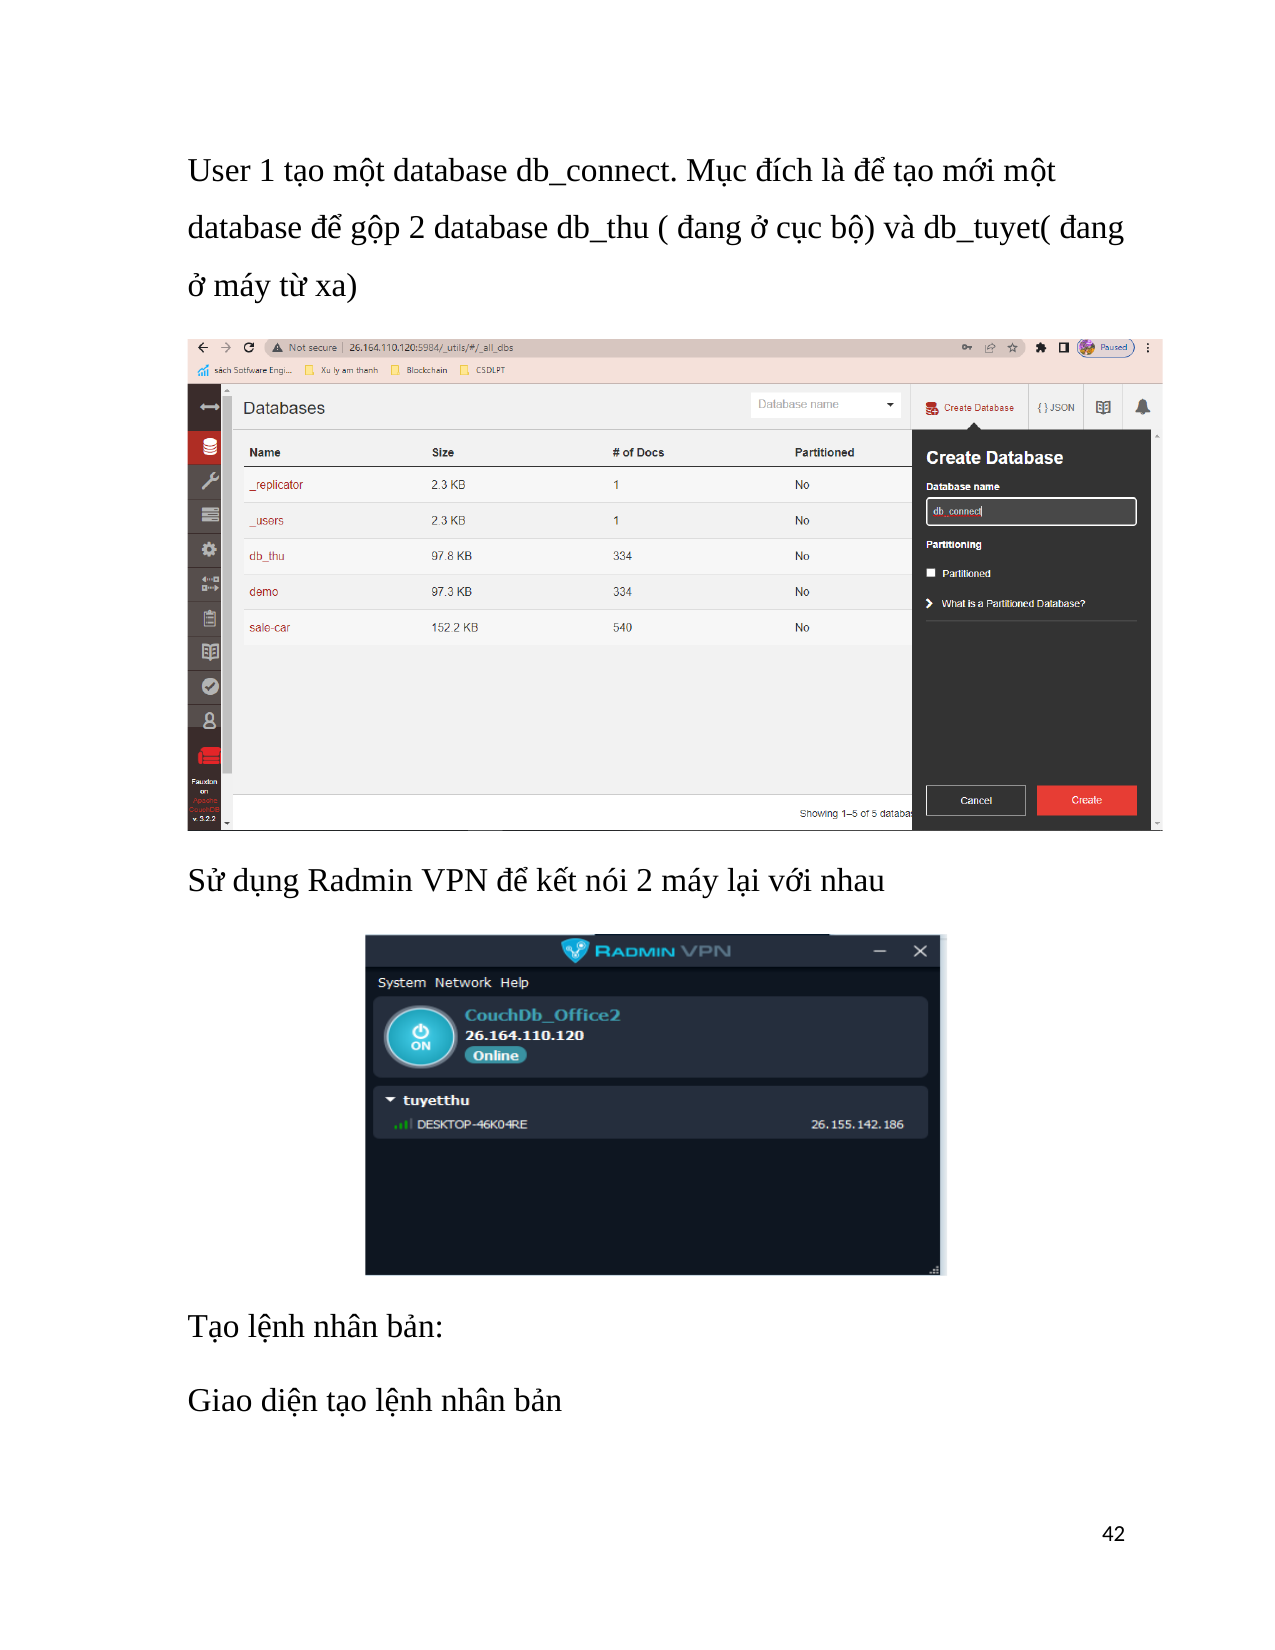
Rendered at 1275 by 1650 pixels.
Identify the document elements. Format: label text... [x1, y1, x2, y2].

text Giao diện tạo lệnh nhân bản [187, 1380, 1125, 1419]
picture [365, 934, 948, 1276]
text Sử dụng Radmin VPN để kết nói 2 máy lại với nhau [187, 861, 1125, 899]
text User 1 tạo một database db_connect. Mục đích là để tạo mới một database để gộp 2 database db_thu ( đang ở cục bộ) và db_tuyet( đang ở máy từ xa) [187, 150, 1125, 303]
text Tạo lệnh nhân bản: [187, 1306, 1125, 1344]
picture [187, 339, 1163, 831]
